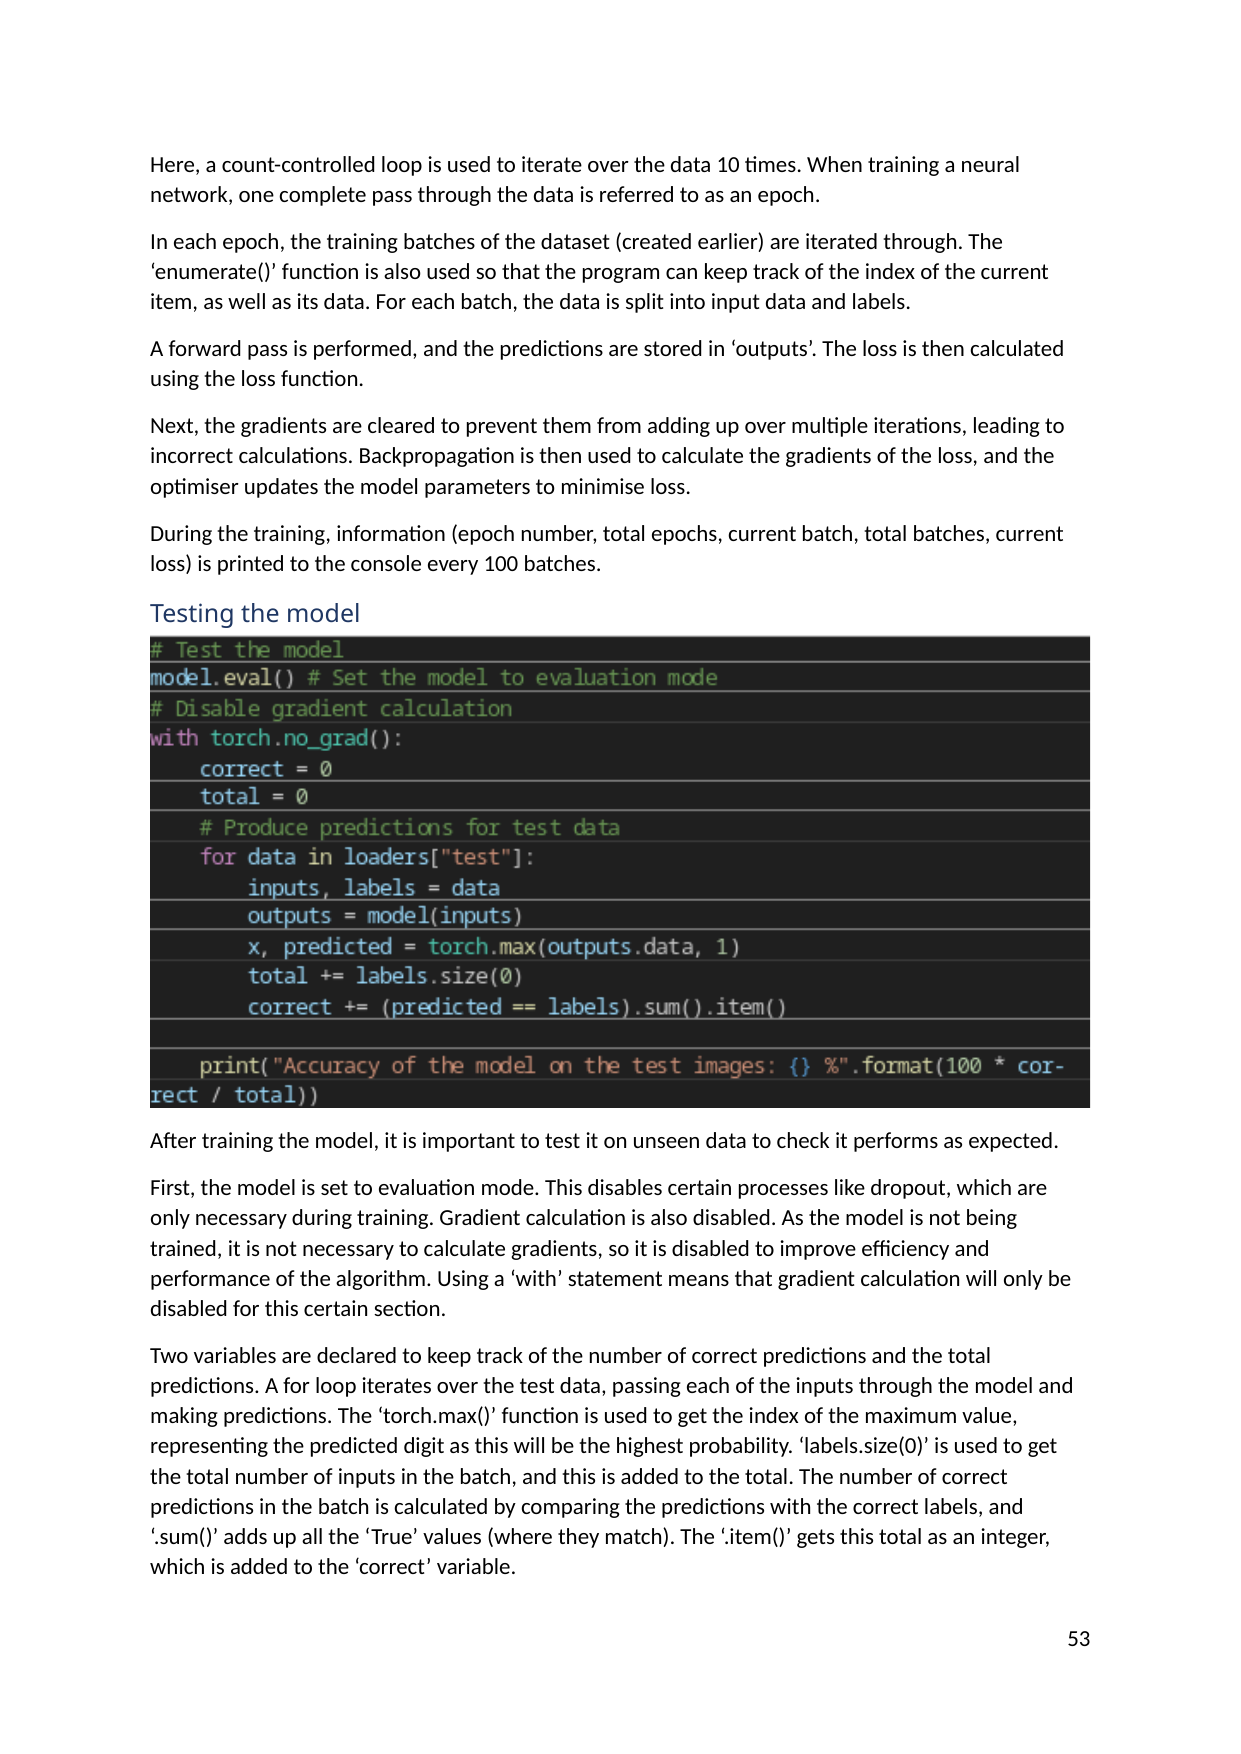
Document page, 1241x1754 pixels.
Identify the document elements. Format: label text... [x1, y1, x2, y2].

text During the training, information (epoch number, total epochs, current batch, total batches, current loss) is printed to the console every 100 batches. [150, 519, 1090, 577]
text Next, the gradients are cleared to prevent them from adding up over multiple iterations, leading to incorrect calculations. Backpropagation is then used to calculate the gradients of the loss, and the optimiser updates the model parameters to minimise loss. [150, 411, 1090, 500]
text After training the model, it is important to test it on unseen data to check it performs as expected. [150, 1126, 1090, 1154]
text First, the model is set to evaluation mode. This disables certain processes like dropout, which are only necessary during training. Gradient calculation is also disabled. As the model is not being trained, it is not necessary to calculate gradients, so it is disabled to improve efficiency and performance of the algorithm. Using a ‘with’ statement means that gradient calculation will only be disabled for this certain section. [150, 1173, 1090, 1322]
text Here, a count-controlled loop is used to iterate over the data 10 times. When training a neural network, one complete pass through the data is referred to as an epoch. [150, 150, 1090, 208]
text A forward pass is performed, and the predictions are stored in ‘outputs’. The loss is then calculated using the loss function. [150, 334, 1090, 393]
text Two variables are declared to keep track of the number of correct predictions and the total predictions. A for loop iterates over the test data, passing each of the inputs through the model and making predictions. The ‘torch.max()’ function is used to get the index of the maximum value, representing the predicted digit as this will be the highest probability. ‘labels.size(0)’ is used to get the total number of inputs in the batch, and this is added to the total. The number of correct predictions in the batch is calculated by comparing the predictions with the correct labels, and ‘.sum()’ adds up all the ‘True’ values (where they match). The ‘.item()’ gets this total as an integer, which is added to the ‘correct’ variable. [150, 1341, 1090, 1581]
subtitle Testing the model [150, 596, 1090, 630]
text In each epoch, the training batches of the dataset (created earlier) are iterated through. The ‘enumerate()’ function is also used so that the program can keep track of the index of the current item, as well as its data. For each batch, the data is split into input data and labels. [150, 227, 1090, 316]
